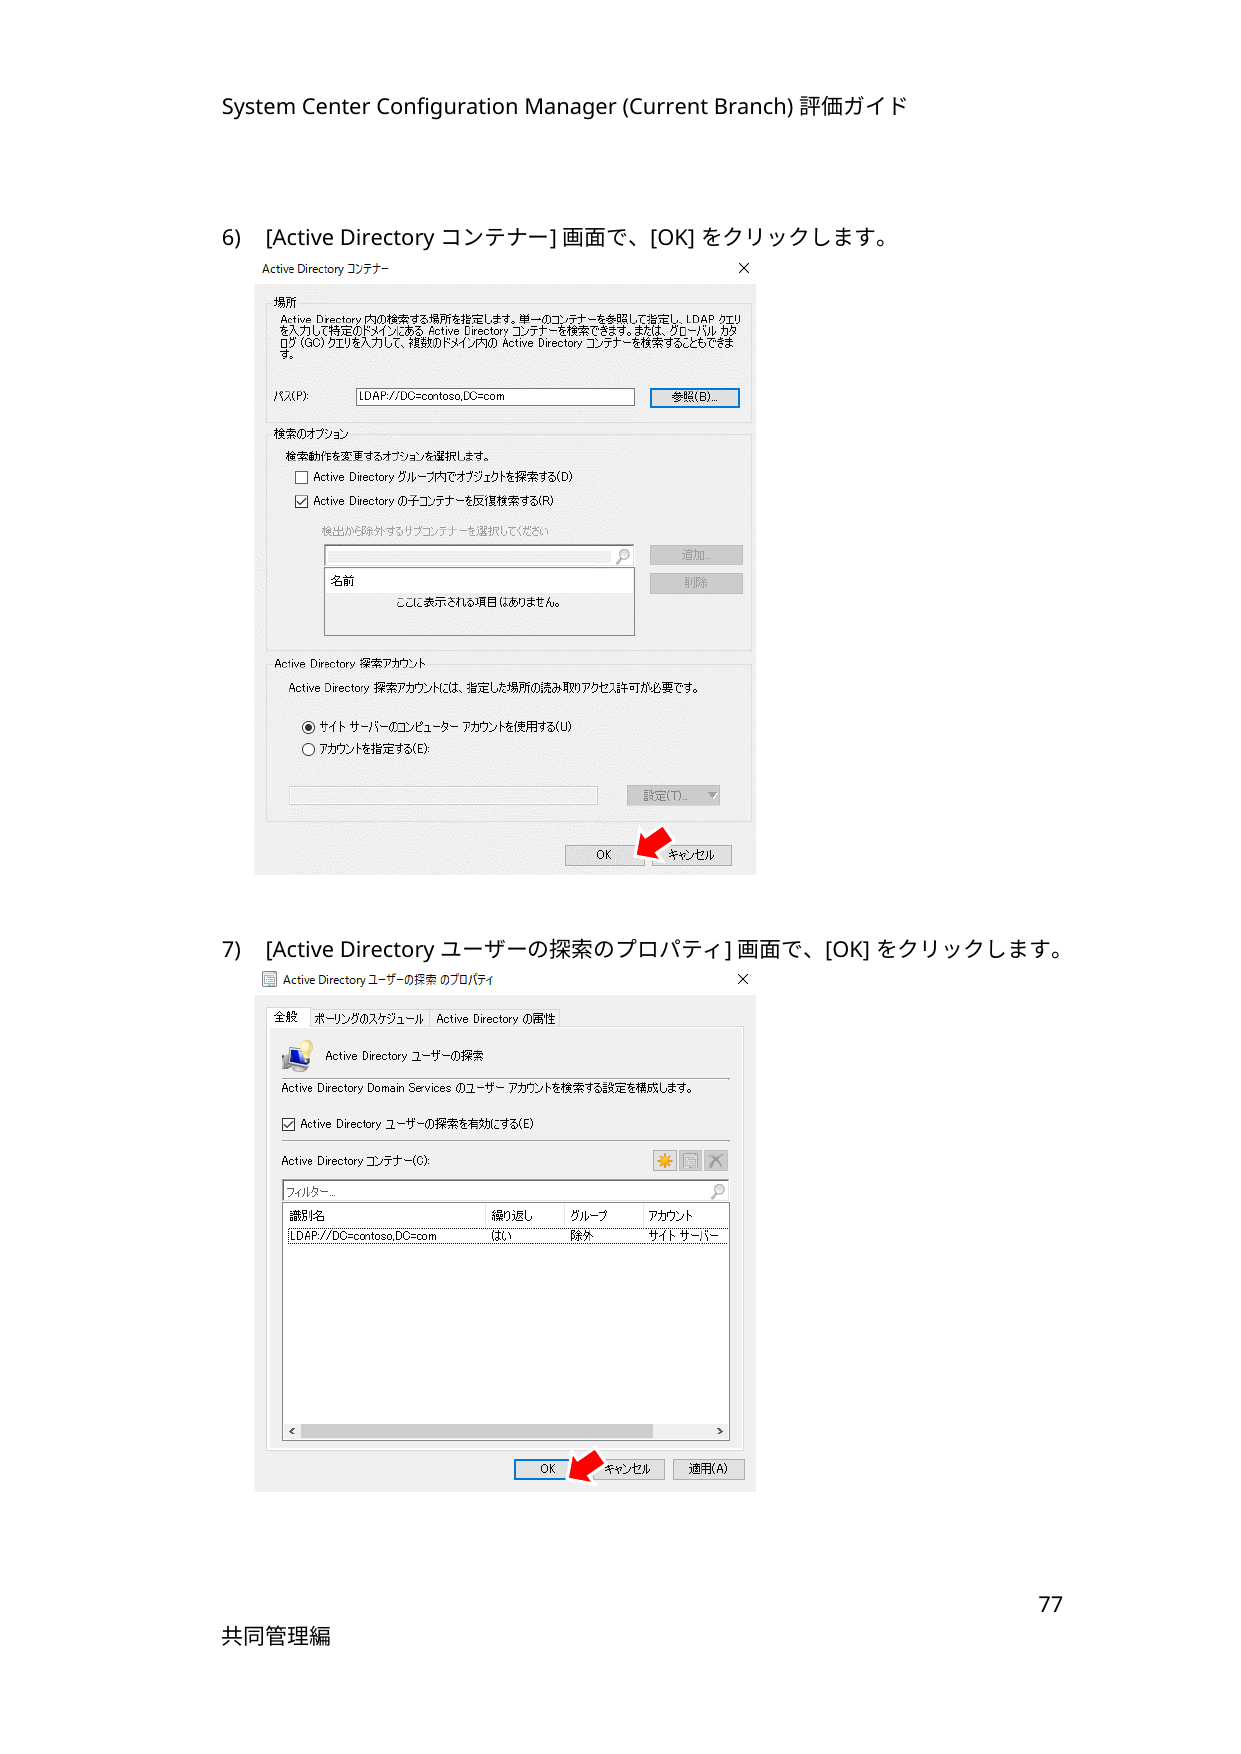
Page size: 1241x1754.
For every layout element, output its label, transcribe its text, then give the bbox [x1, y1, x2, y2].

list [Active Directory コンテナー] 画面で、[OK] をクリックします。 [222, 217, 1063, 254]
list [Active Directory ユーザーの探索のプロパティ] 画面で、[OK] をクリックします。 [222, 929, 1063, 967]
picture [254, 254, 757, 875]
picture [254, 966, 757, 1492]
